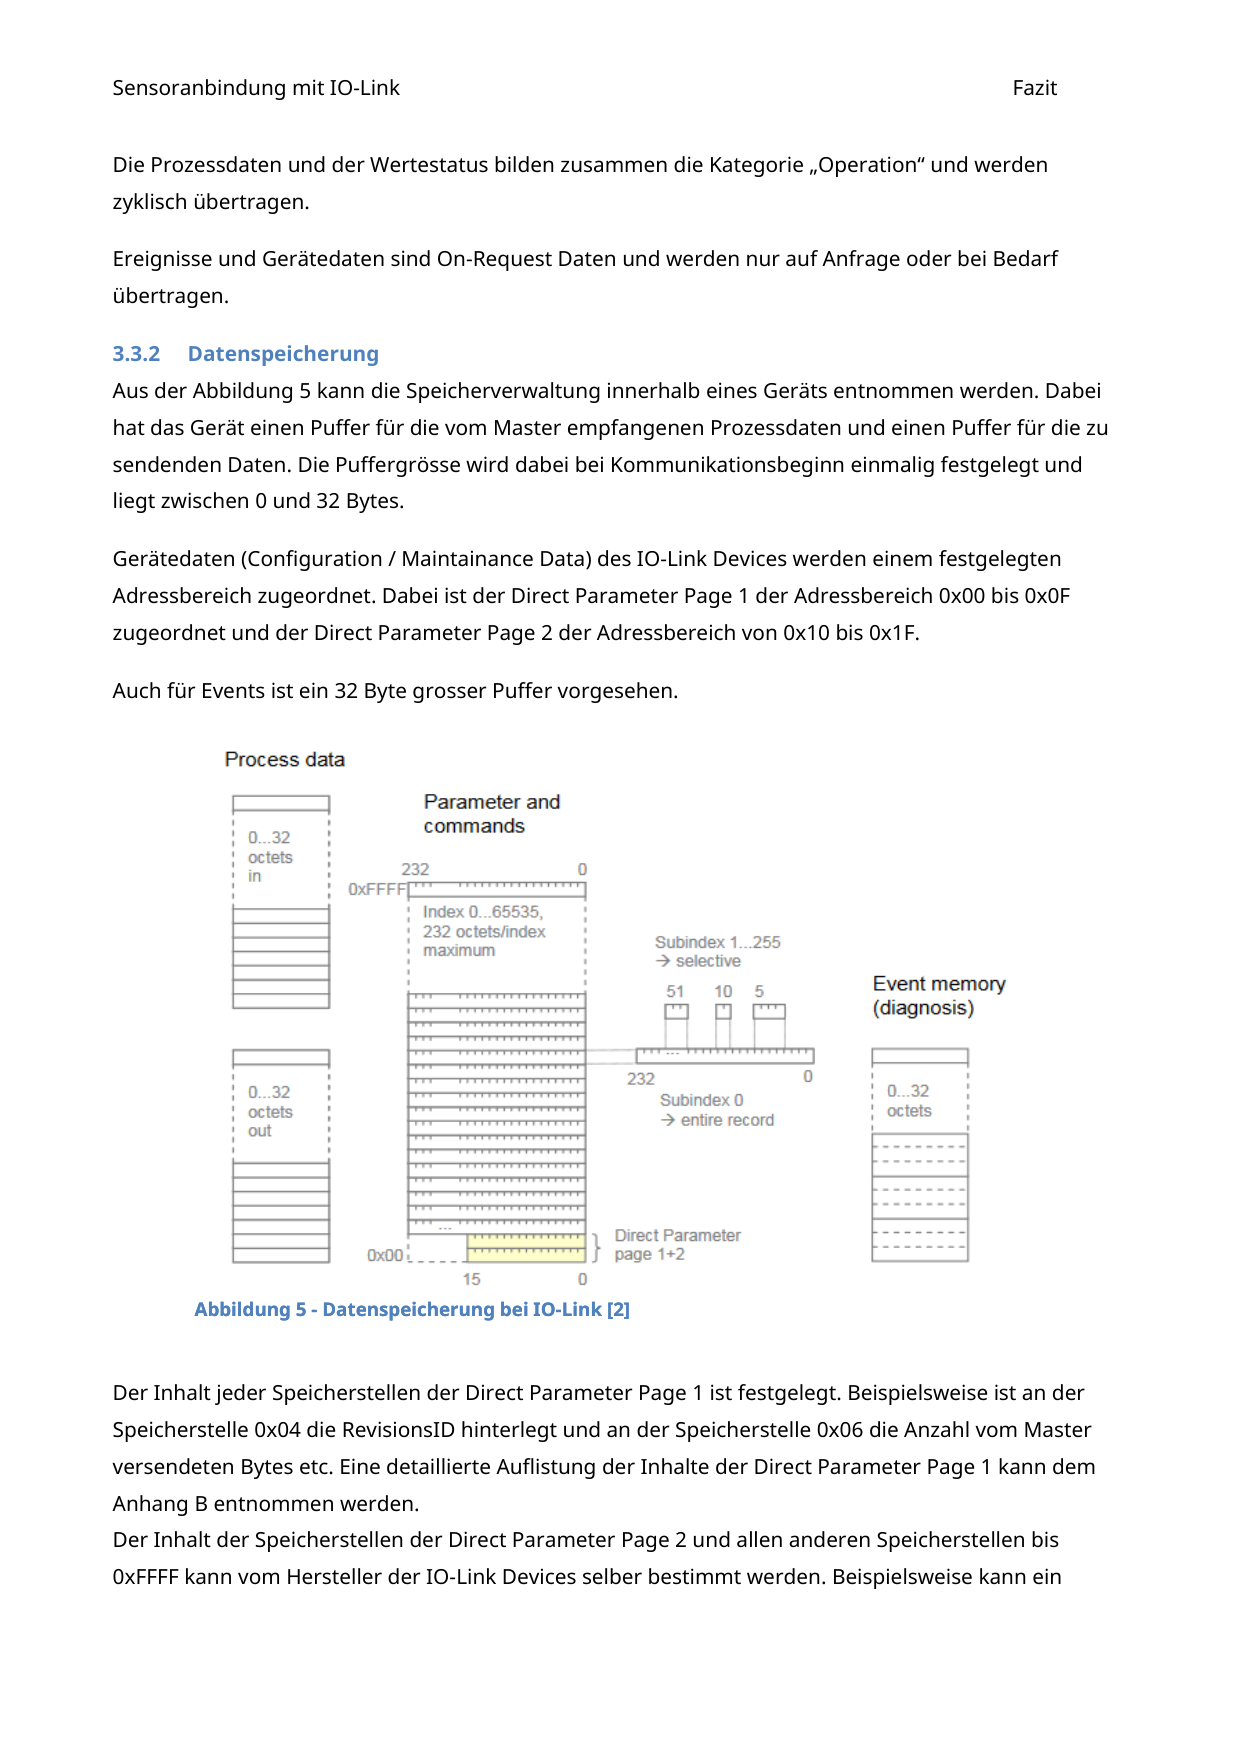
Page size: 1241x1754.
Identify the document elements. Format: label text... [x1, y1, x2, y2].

text Ereignisse und Gerätedaten sind On-Request Daten und werden nur auf Anfrage oder bei Bedarf übertragen. [112, 244, 1128, 310]
subtitle Datenspeicherung [112, 339, 1128, 368]
text Gerätedaten (Configuration / Maintainance Data) des IO-Link Devices werden einem festgelegten Adressbereich zugeordnet. Dabei ist der Direct Parameter Page 1 der Adressbereich 0x00 bis 0x0F zugeordnet und der Direct Parameter Page 2 der Adressbereich von 0x10 bis 0x1F. [112, 544, 1128, 647]
picture [194, 732, 1046, 1296]
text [112, 733, 1128, 1591]
text Aus der Abbildung 5 kann die Speicherverwaltung innerhalb eines Geräts entnommen werden. Dabei hat das Gerät einen Puffer für die vom Master empfangenen Prozessdaten und einen Puffer für die zu sendenden Daten. Die Puffergrösse wird dabei bei Kommunikationsbeginn einmalig festgelegt und liegt zwischen 0 und 32 Bytes. [112, 376, 1128, 515]
text Auch für Events ist ein 32 Byte grosser Puffer vorgesehen. [112, 676, 1128, 704]
text Die Prozessdaten und der Wertestatus bilden zusammen die Kategorie „Operation“ und werden zyklisch übertragen. [112, 150, 1128, 215]
